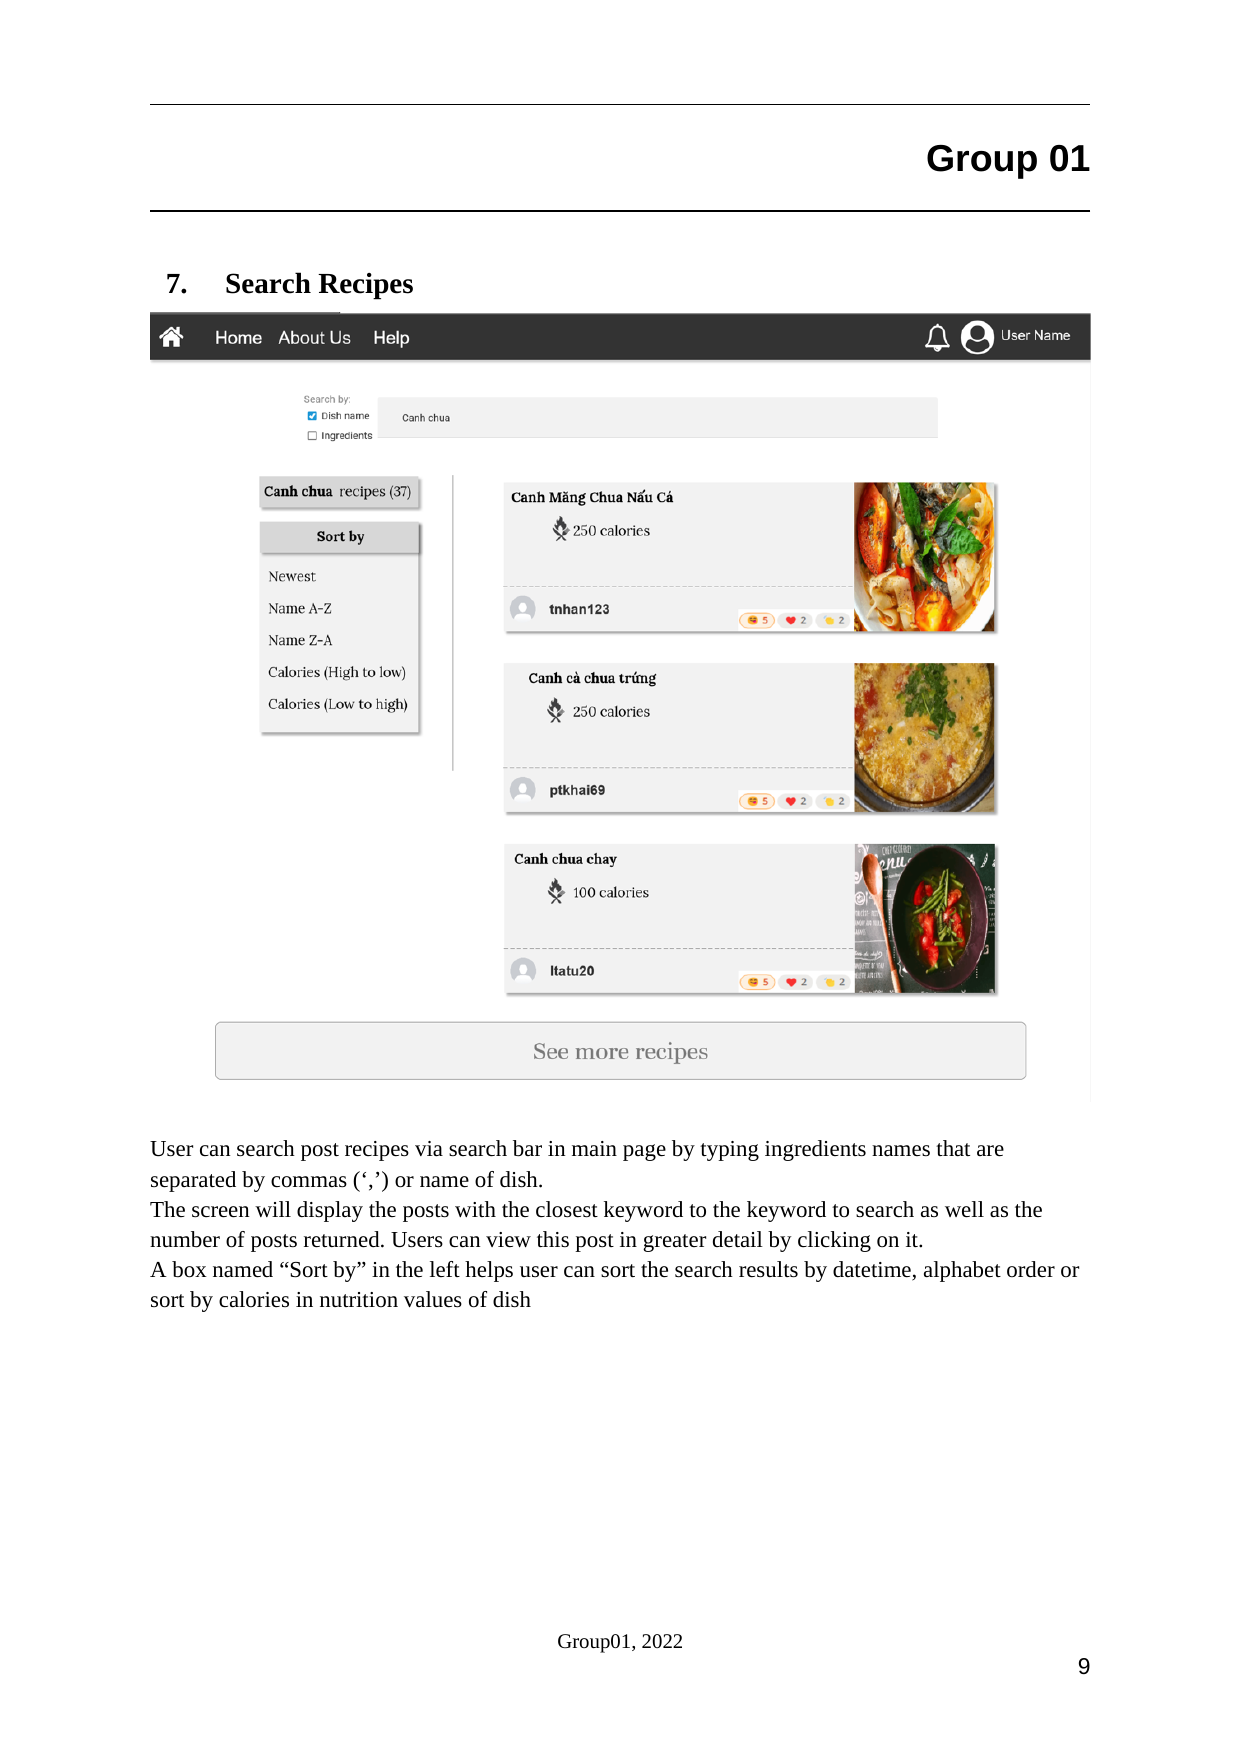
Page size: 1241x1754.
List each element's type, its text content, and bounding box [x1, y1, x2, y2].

text A box named “Sort by” in the left helps user can sort the search results by datetime, alphabet order or sort by calories in nutrition values of dish [150, 1256, 1090, 1313]
picture [150, 312, 1091, 1102]
subtitle Search Recipes [187, 266, 1090, 299]
text The screen will display the posts with the closest keyword to the keyword to search as well as the number of posts returned. Users can view this post in greater detail by clicking on it. [150, 1196, 1090, 1252]
text User can search post recipes via search bar in main page by typing ingredients names that are separated by commas (‘,’) or name of dish. [150, 1135, 1090, 1192]
